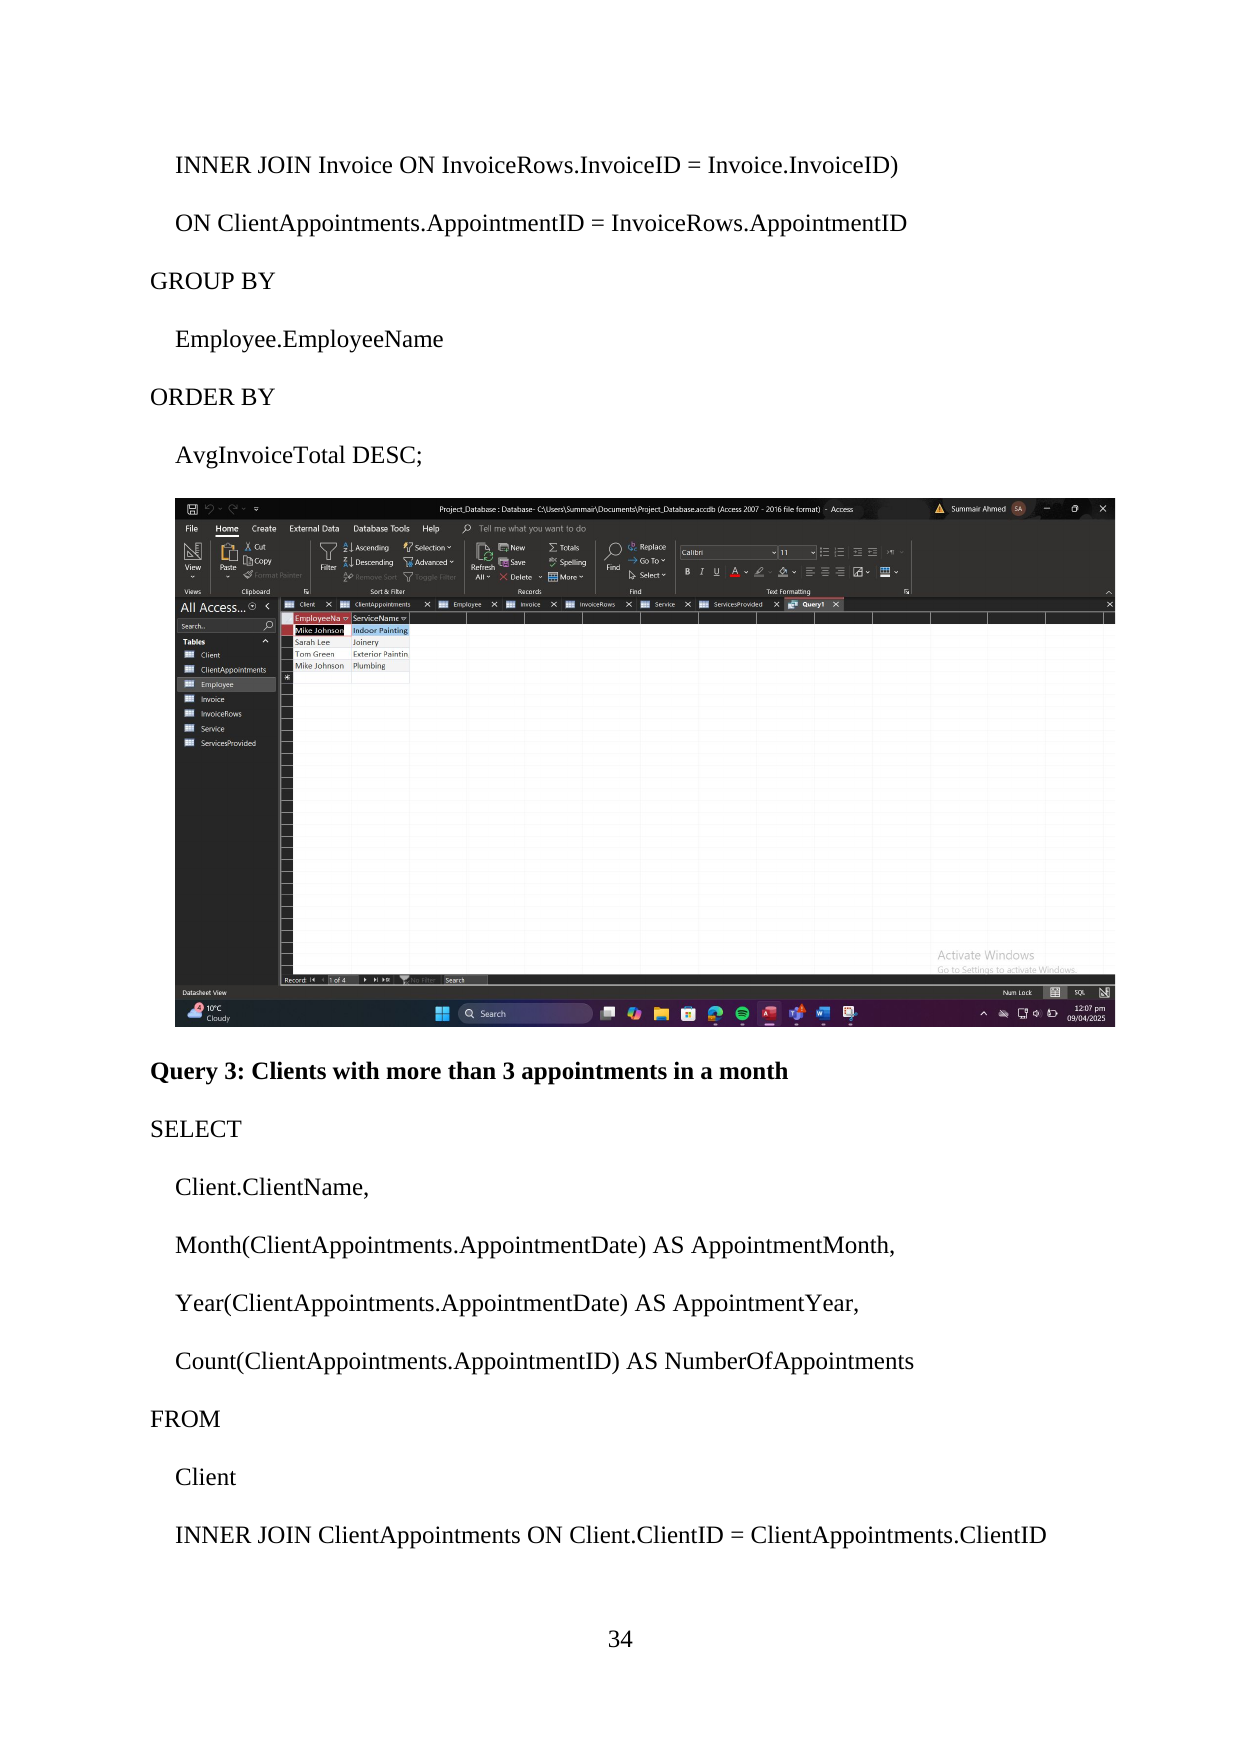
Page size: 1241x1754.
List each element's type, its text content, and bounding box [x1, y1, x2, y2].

text ON ClientAppointments.AppointmentID = InvoiceRows.AppointmentID [150, 208, 1090, 237]
text Client.ClientName, [150, 1172, 1090, 1201]
text Query 3: Clients with more than 3 appointments in a month [150, 1056, 1090, 1084]
text Client [150, 1462, 1090, 1491]
text Count(ClientAppointments.AppointmentID) AS NumberOfAppointments [150, 1346, 1090, 1375]
text Month(ClientAppointments.AppointmentDate) AS AppointmentMonth, [150, 1230, 1090, 1259]
text GROUP BY [150, 266, 1090, 295]
text FROM [150, 1404, 1090, 1433]
text INNER JOIN ClientAppointments ON Client.ClientID = ClientAppointments.ClientID [150, 1520, 1090, 1549]
picture [175, 498, 1116, 1027]
text ORDER BY [150, 382, 1090, 411]
text Year(ClientAppointments.AppointmentDate) AS AppointmentYear, [150, 1288, 1090, 1317]
text INNER JOIN Invoice ON InvoiceRows.InvoiceID = Invoice.InvoiceID) [150, 150, 1090, 179]
text SELECT [150, 1114, 1090, 1143]
text AvgInvoiceTotal DESC; [150, 440, 1090, 469]
text Employee.EmployeeName [150, 324, 1090, 353]
